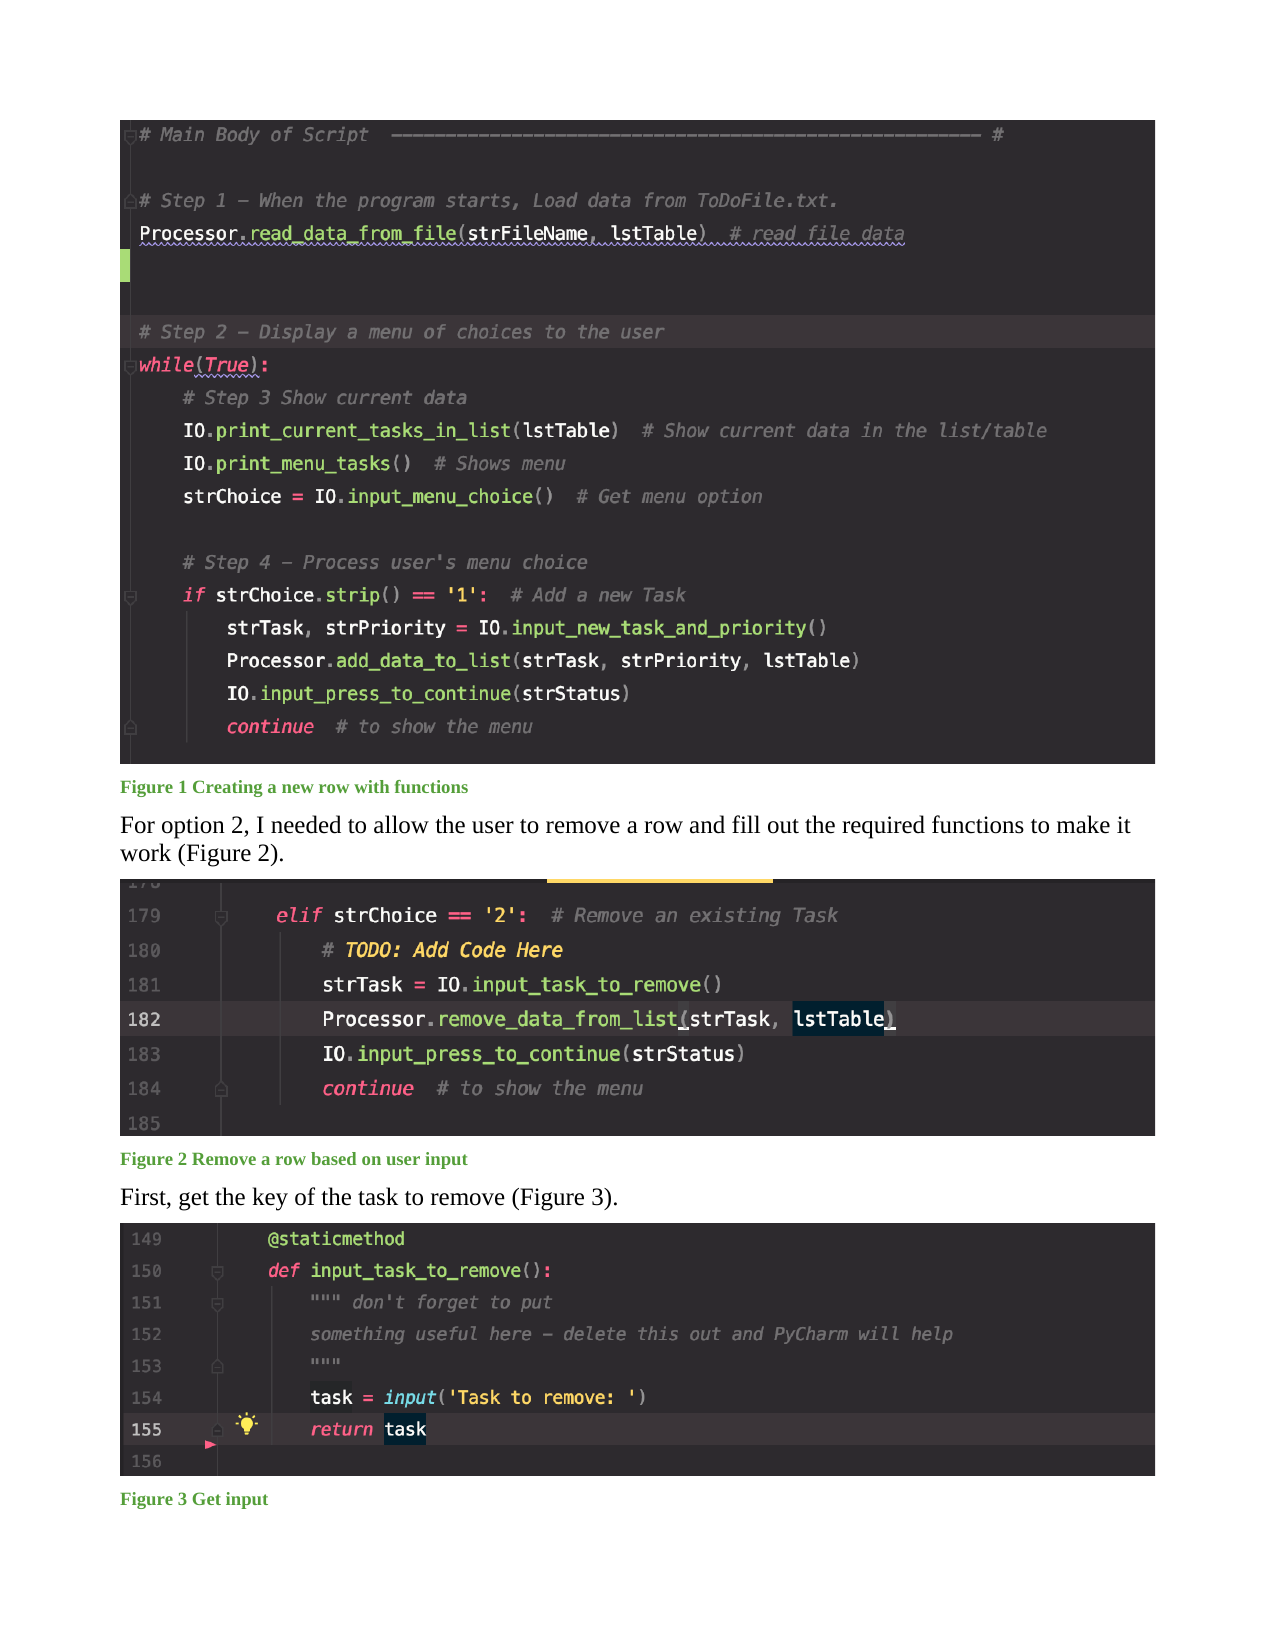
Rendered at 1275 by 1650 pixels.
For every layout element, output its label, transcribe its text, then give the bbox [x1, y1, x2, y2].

picture [120, 1223, 1155, 1476]
text For option 2, I needed to allow the user to remove a row and fill out the required functions to make it work (Figure 2). [120, 810, 1155, 867]
picture [120, 120, 1155, 764]
text First, get the key of the task to remove (Figure 3). [120, 1182, 1155, 1211]
text Figure 1 Creating a new row with functions [120, 776, 1155, 797]
picture [120, 879, 1155, 1136]
text Figure 2 Remove a row based on user input [120, 1148, 1155, 1169]
text Figure 3 Get input [120, 1488, 1155, 1510]
